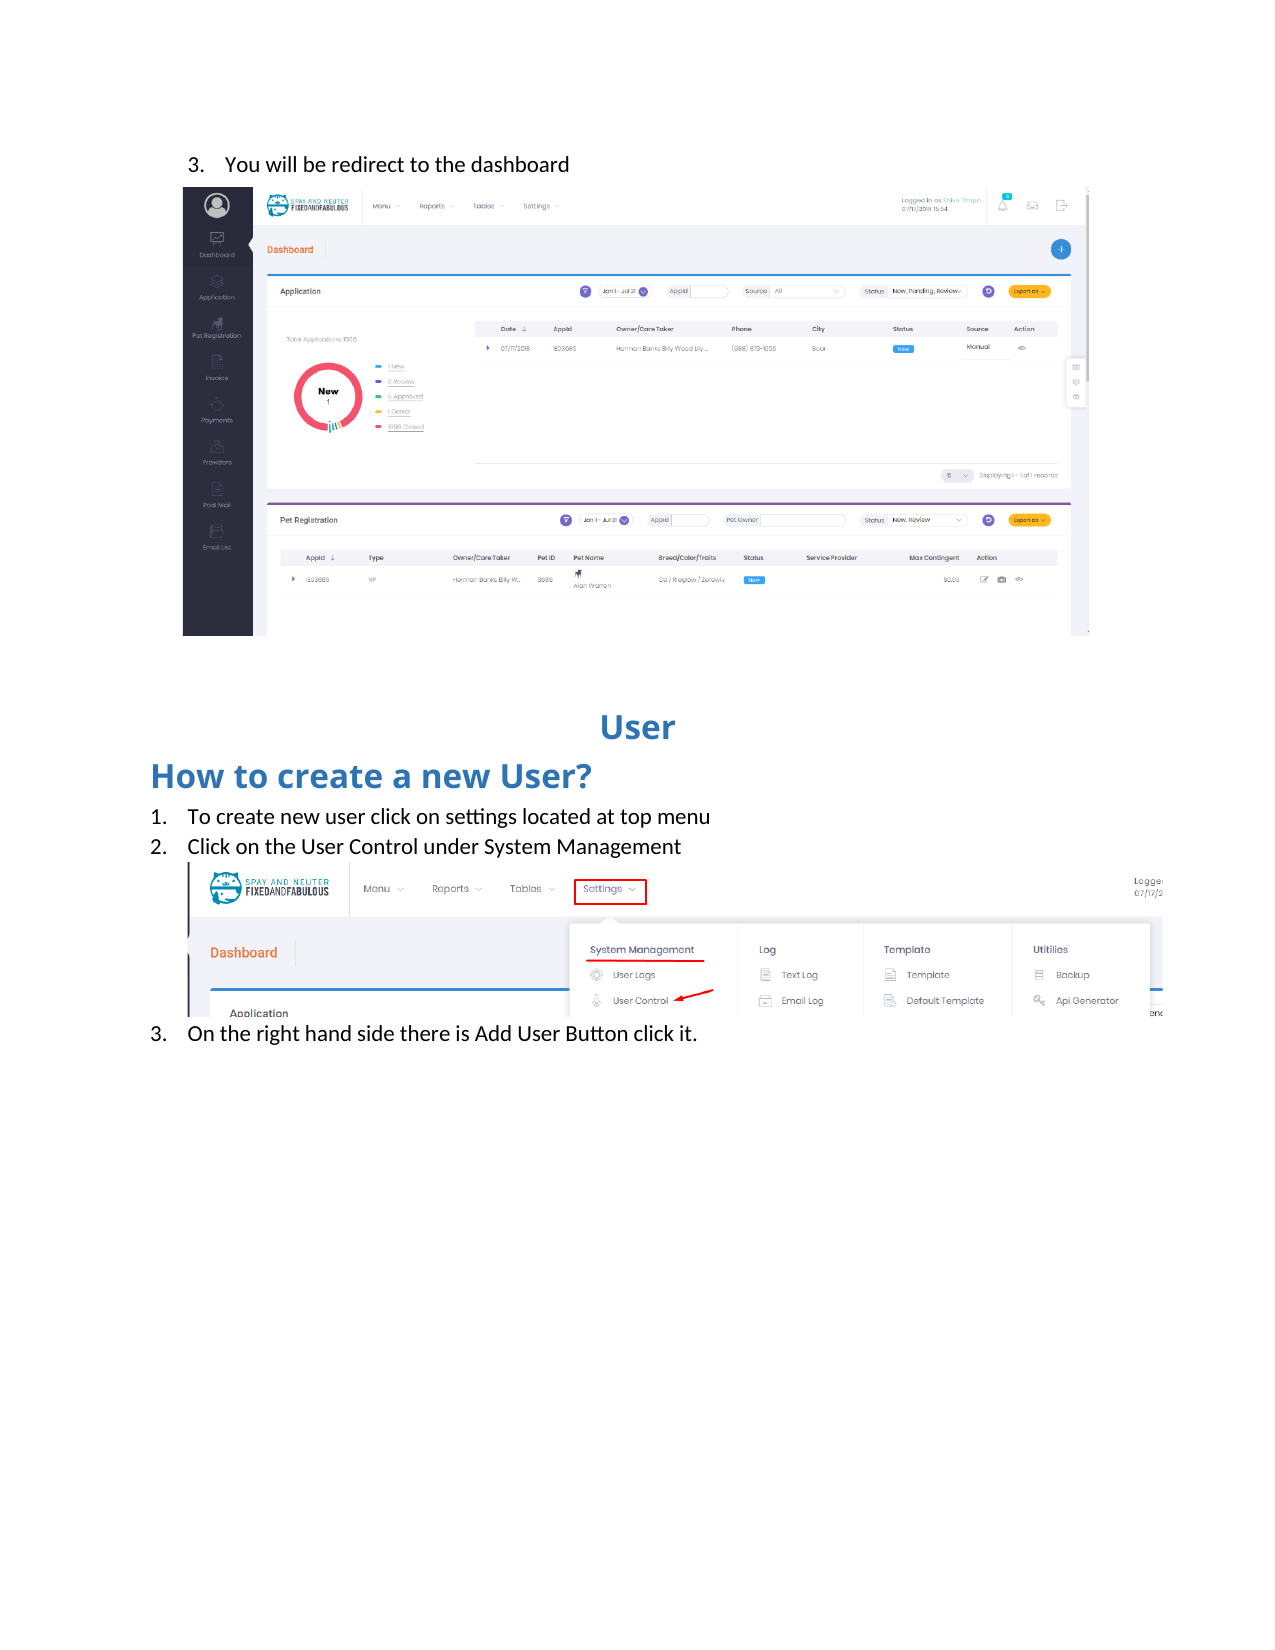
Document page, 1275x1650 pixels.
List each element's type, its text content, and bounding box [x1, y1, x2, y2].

list To create new user click on settings located at top menu [150, 802, 1125, 830]
picture [182, 187, 1089, 636]
subtitle How to create a new User? [150, 753, 1125, 798]
subtitle User [150, 704, 1125, 749]
list You will be redirect to the dashboard [187, 150, 1125, 178]
list On the right hand side there is Add User Button click it. [150, 1019, 1125, 1047]
picture [187, 862, 1163, 1017]
